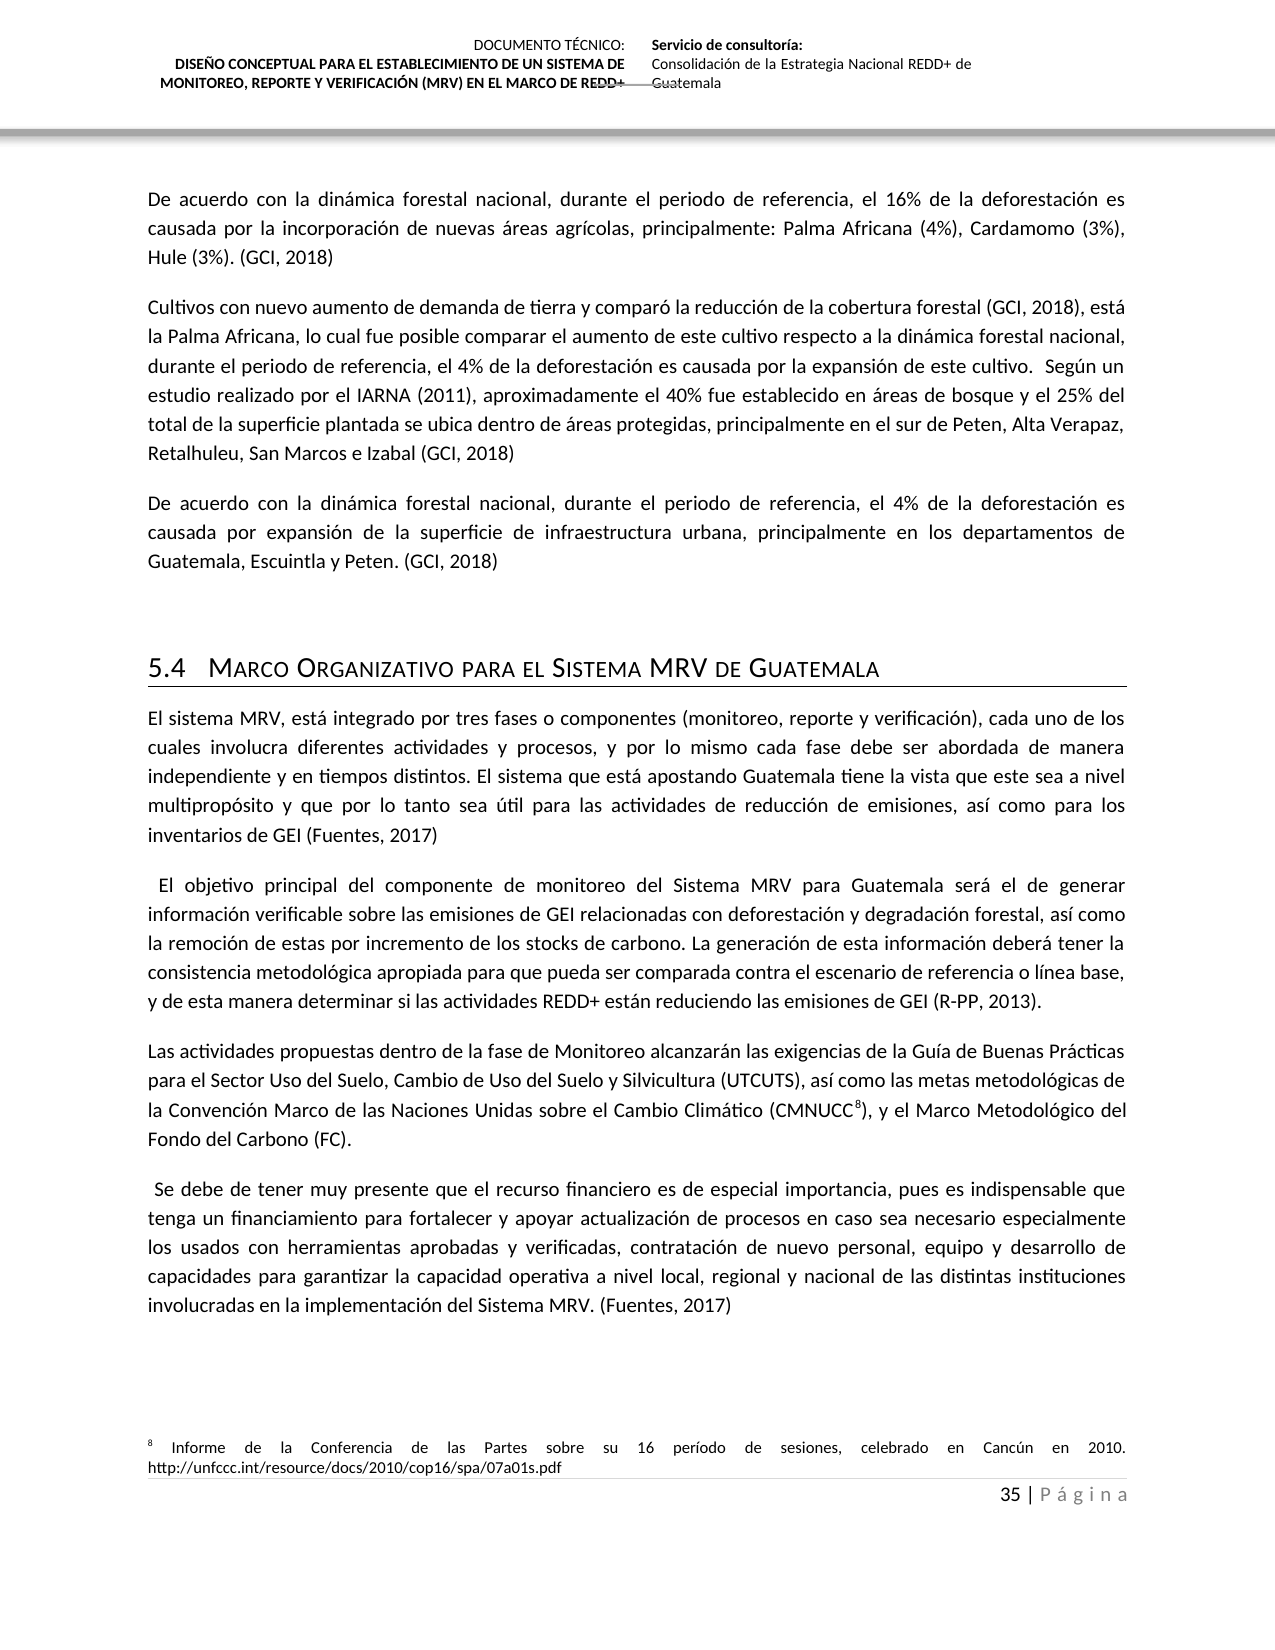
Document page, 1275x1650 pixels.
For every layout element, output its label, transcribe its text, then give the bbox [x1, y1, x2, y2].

subtitle Marco Organizativo para el Sistema MRV de Guatemala [148, 649, 1127, 686]
text Se debe de tener muy presente que el recurso financiero es de especial importancia, pues es indispensable que tenga un financiamiento para fortalecer y apoyar actualización de procesos en caso sea necesario especialmente los usados con herramientas aprobadas y verificadas, contratación de nuevo personal, equipo y desarrollo de capacidades para garantizar la capacidad operativa a nivel local, regional y nacional de las distintas instituciones involucradas en la implementación del Sistema MRV. (Fuentes, 2017) [148, 1176, 1127, 1318]
text Cultivos con nuevo aumento de demanda de tierra y comparó la reducción de la cobertura forestal (GCI, 2018), está la Palma Africana, lo cual fue posible comparar el aumento de este cultivo respecto a la dinámica forestal nacional, durante el periodo de referencia, el 4% de la deforestación es causada por la expansión de este cultivo. Según un estudio realizado por el IARNA (2011), aproximadamente el 40% fue establecido en áreas de bosque y el 25% del total de la superficie plantada se ubica dentro de áreas protegidas, principalmente en el sur de Peten, Alta Verapaz, Retalhuleu, San Marcos e Izabal (GCI, 2018) [148, 294, 1127, 466]
text Las actividades propuestas dentro de la fase de Monitoreo alcanzarán las exigencias de la Guía de Buenas Prácticas para el Sector Uso del Suelo, Cambio de Uso del Suelo y Silvicultura (UTCUTS), así como las metas metodológicas de la Convención Marco de las Naciones Unidas sobre el Cambio Climático (CMNUCC), y el Marco Metodológico del Fondo del Carbono (FC). [148, 1038, 1127, 1151]
text El sistema MRV, está integrado por tres fases o componentes (monitoreo, reporte y verificación), cada uno de los cuales involucra diferentes actividades y procesos, y por lo mismo cada fase debe ser abordada de manera independiente y en tiempos distintos. El sistema que está apostando Guatemala tiene la vista que este sea a nivel multipropósito y que por lo tanto sea útil para las actividades de reducción de emisiones, así como para los inventarios de GEI (Fuentes, 2017) [148, 705, 1127, 847]
text De acuerdo con la dinámica forestal nacional, durante el periodo de referencia, el 16% de la deforestación es causada por la incorporación de nuevas áreas agrícolas, principalmente: Palma Africana (4%), Cardamomo (3%), Hule (3%). (GCI, 2018) [148, 186, 1127, 270]
text El objetivo principal del componente de monitoreo del Sistema MRV para Guatemala será el de generar información verificable sobre las emisiones de GEI relacionadas con deforestación y degradación forestal, así como la remoción de estas por incremento de los stocks de carbono. La generación de esta información deberá tener la consistencia metodológica apropiada para que pueda ser comparada contra el escenario de referencia o línea base, y de esta manera determinar si las actividades REDD+ están reduciendo las emisiones de GEI (R-PP, 2013). [148, 872, 1127, 1014]
text De acuerdo con la dinámica forestal nacional, durante el periodo de referencia, el 4% de la deforestación es causada por expansión de la superficie de infraestructura urbana, principalmente en los departamentos de Guatemala, Escuintla y Peten. (GCI, 2018) [148, 490, 1127, 574]
